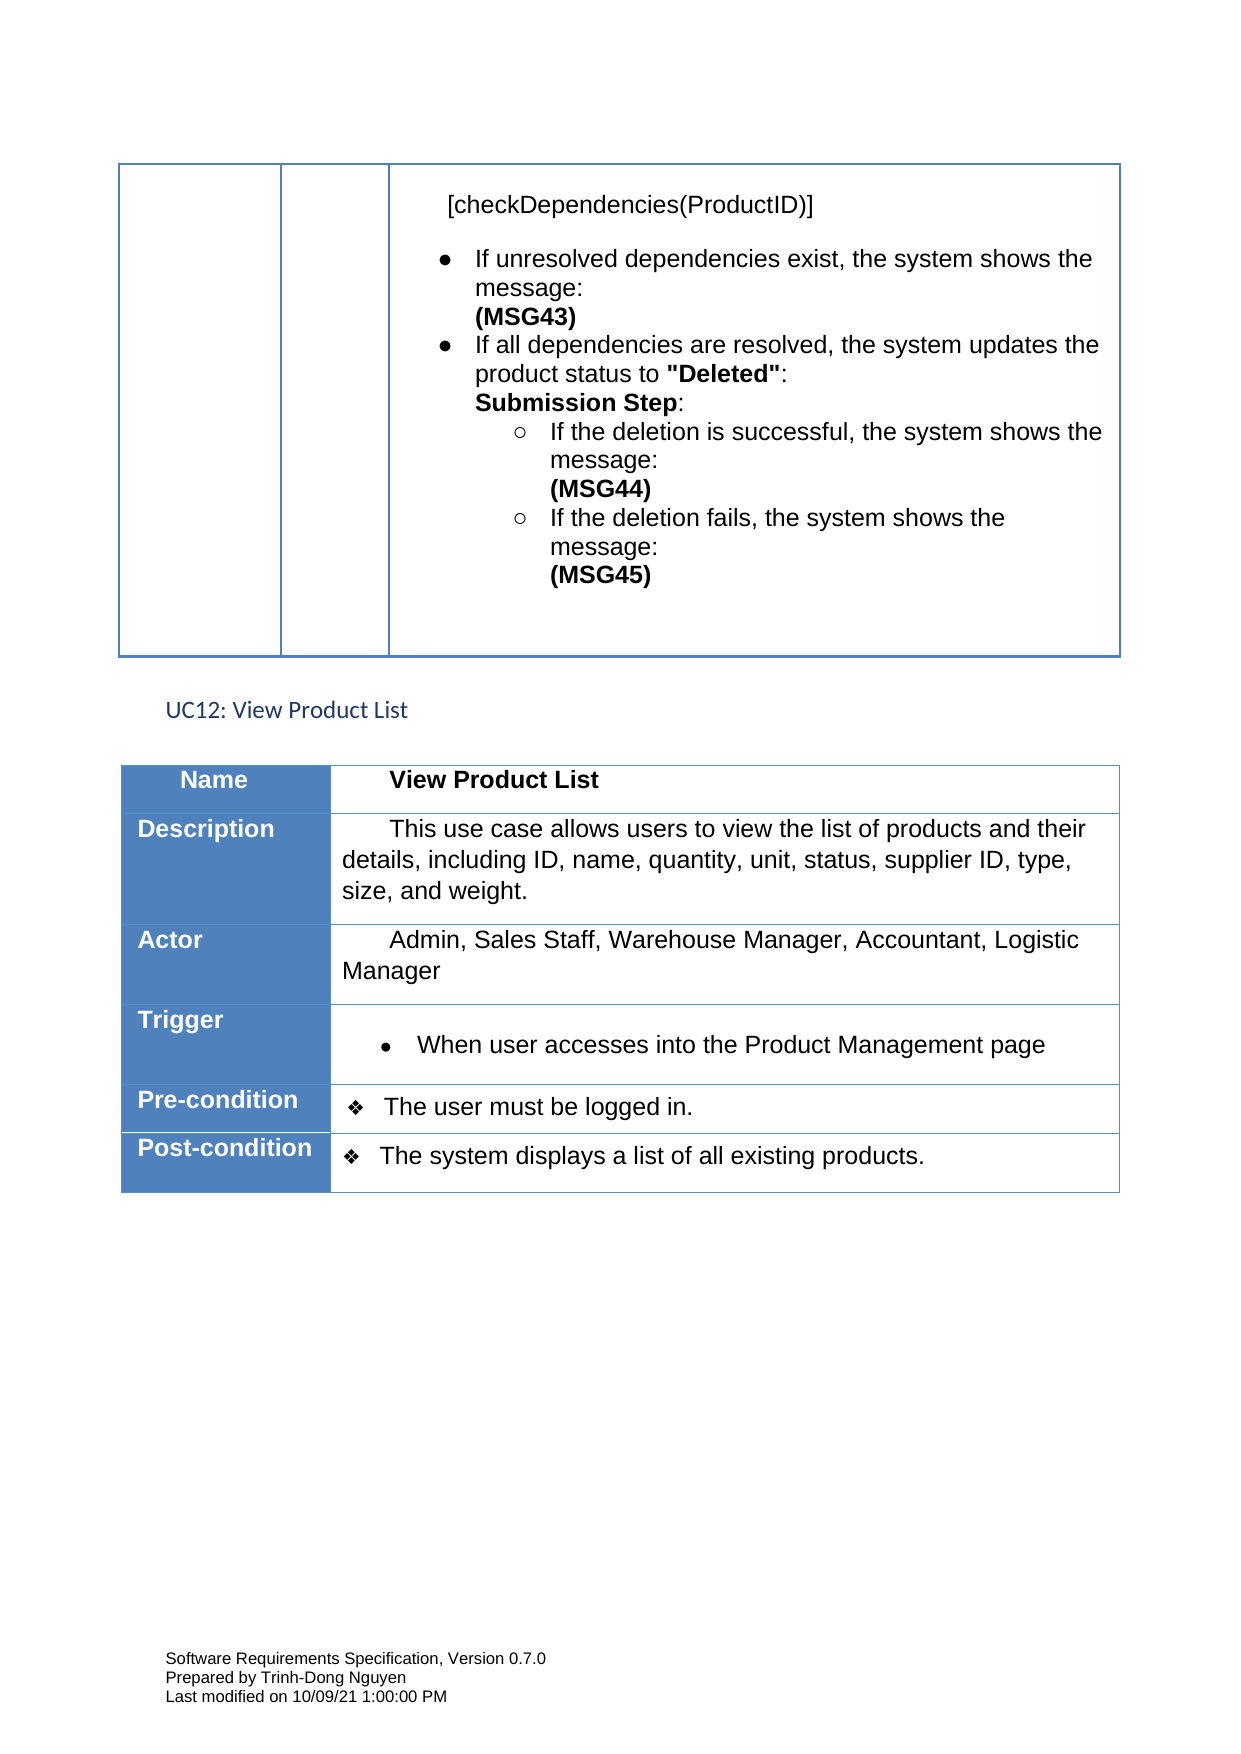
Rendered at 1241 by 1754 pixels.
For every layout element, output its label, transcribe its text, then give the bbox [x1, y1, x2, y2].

table_header View Product List [331, 766, 1119, 813]
table_cell Actor [122, 925, 330, 1004]
table_cell This use case allows users to view the list of products and their details, including ID, name, quantity, unit, status, supplier ID, type, size, and weight. [331, 814, 1119, 924]
table_cell Admin, Sales Staff, Warehouse Manager, Accountant, Logistic Manager [331, 925, 1119, 1004]
table_cell The system displays a list of all existing products. [331, 1134, 1119, 1192]
table_cell When user accesses into the Product Management page [331, 1005, 1119, 1084]
subtitle UC12: View Product List [118, 694, 1122, 725]
table_header Name [122, 766, 330, 813]
table_cell The user must be logged in. [331, 1085, 1119, 1132]
table_cell Post-condition [122, 1134, 330, 1192]
table_cell Trigger [122, 1005, 330, 1084]
table_cell Pre-condition [122, 1085, 330, 1132]
table_cell Description [122, 814, 330, 924]
